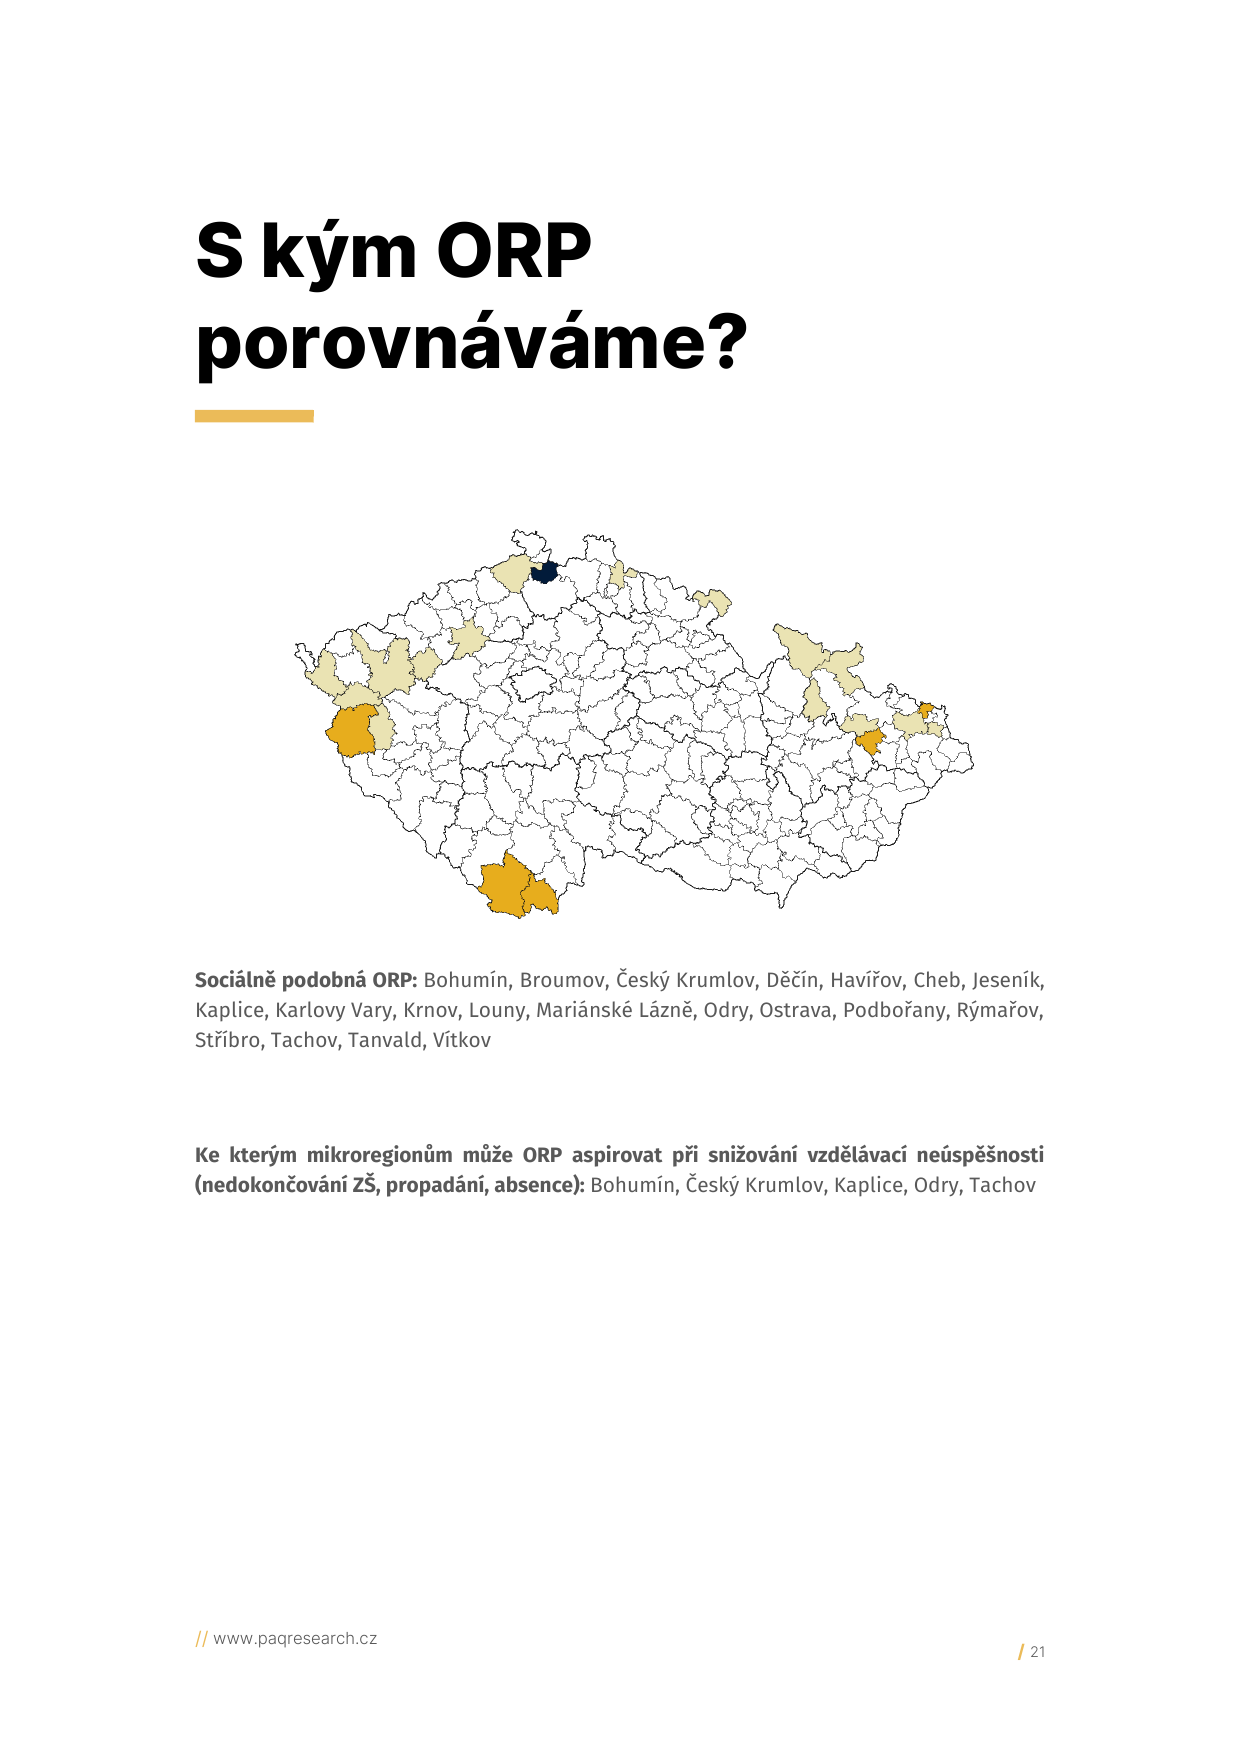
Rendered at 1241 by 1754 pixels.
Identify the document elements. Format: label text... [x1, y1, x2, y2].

text Sociálně podobná ORP: Bohumín, Broumov, Český Krumlov, Děčín, Havířov, Cheb, Jeseník, Kaplice, Karlovy Vary, Krnov, Louny, Mariánské Lázně, Odry, Ostrava, Podbořany, Rýmařov, Stříbro, Tachov, Tanvald, Vítkov [195, 962, 1045, 1053]
subtitle S kým ORP porovnáváme? [195, 205, 1045, 386]
picture [194, 461, 1068, 946]
text Ke kterým mikroregionům může ORP aspirovat při snižování vzdělávací neúspěšnosti (nedokončování ZŠ, propadání, absence): Bohumín, Český Krumlov, Kaplice, Odry, Tachov [195, 1137, 1045, 1198]
